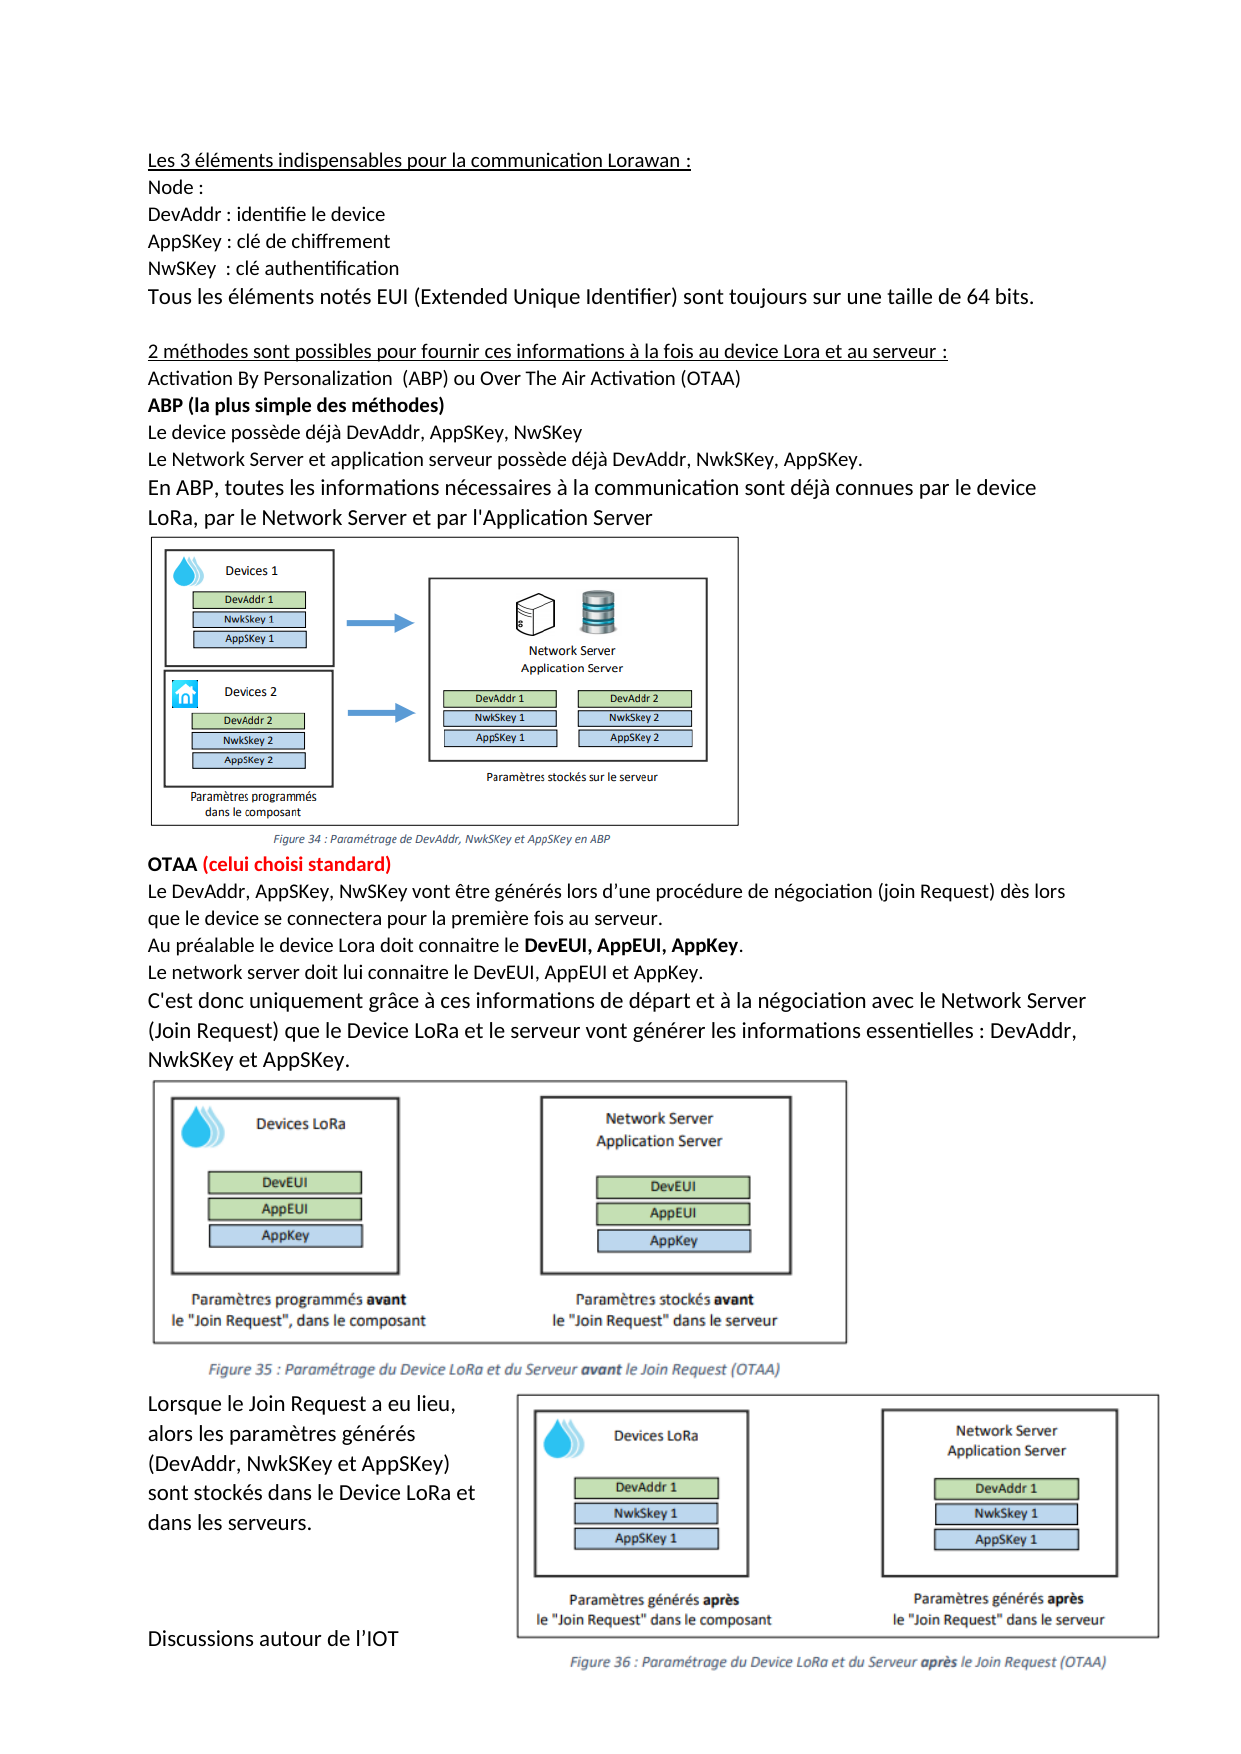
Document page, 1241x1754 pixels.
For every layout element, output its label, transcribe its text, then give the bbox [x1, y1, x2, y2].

text En ABP, toutes les informations nécessaires à la communication sont déjà connues par le device LoRa, par le Network Server et par l'Application Server [148, 473, 1093, 531]
text OTAA (celui choisi standard) [148, 852, 1093, 877]
text NwSKey : clé authentification [148, 255, 1093, 281]
picture [147, 1075, 855, 1388]
text Tous les éléments notés EUI (Extended Unique Identifier) sont toujours sur une taille de 64 bits. [148, 282, 1093, 310]
text Le DevAddr, AppSKey, NwSKey vont être générés lors d’une procédure de négociation (join Request) dès lors que le device se connectera pour la première fois au serveur. [148, 878, 1093, 931]
text AppSKey : clé de chiffrement [148, 228, 1093, 254]
text 2 méthodes sont possibles pour fournir ces informations à la fois au device Lora et au serveur : [148, 338, 1093, 364]
text Le device possède déjà DevAddr, AppSKey, NwSKey [148, 419, 1093, 444]
text DevAddr : identifie le device [148, 201, 1093, 227]
picture [147, 532, 742, 850]
picture [510, 1391, 1160, 1673]
text Node : [148, 174, 1093, 200]
text Les 3 éléments indispensables pour la communication Lorawan : [148, 148, 1093, 173]
text C'est donc uniquement grâce à ces informations de départ et à la négociation avec le Network Server (Join Request) que le Device LoRa et le serveur vont générer les informations essentielles : DevAddr, NwkSKey et AppSKey. [148, 986, 1093, 1073]
text Le Network Server et application serveur possède déjà DevAddr, NwkSKey, AppSKey. [148, 446, 1093, 471]
text Au préalable le device Lora doit connaitre le DevEUI, AppEUI, AppKey. [148, 932, 1093, 958]
text Le network server doit lui connaitre le DevEUI, AppEUI et AppKey. [148, 959, 1093, 984]
text Lorsque le Join Request a eu lieu, alors les paramètres générés (DevAddr, NwkSKey et AppSKey) sont stockés dans le Device LoRa et dans les serveurs. [148, 1389, 1093, 1536]
text Activation By Personalization (ABP) ou Over The Air Activation (OTAA) [148, 365, 1093, 391]
text ABP (la plus simple des méthodes) [148, 392, 1093, 418]
